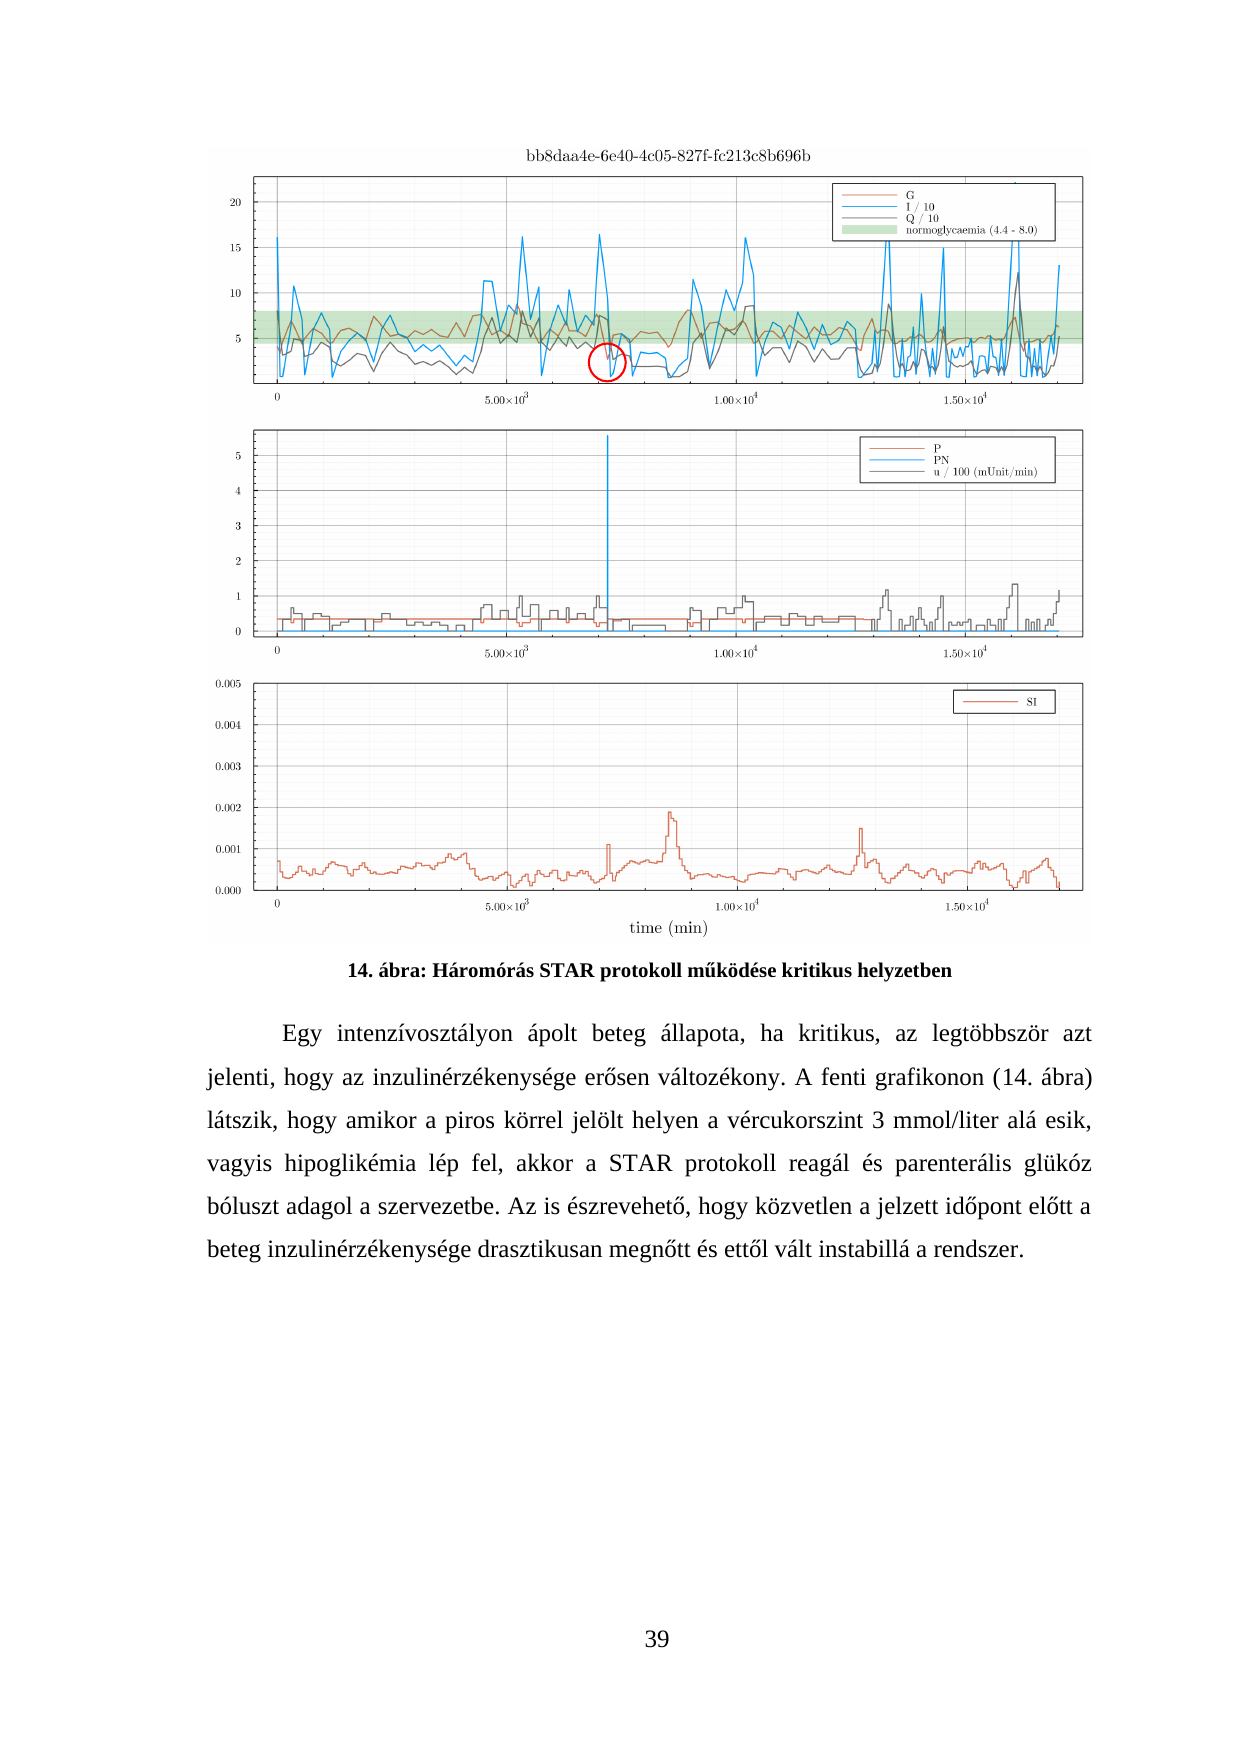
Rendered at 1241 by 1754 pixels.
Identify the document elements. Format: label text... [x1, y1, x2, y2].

text 14. ábra: Háromórás STAR protokoll működése kritikus helyzetben [207, 957, 1092, 982]
text Egy intenzívosztályon ápolt beteg állapota, ha kritikus, az legtöbbször azt jelenti, hogy az inzulinérzékenysége erősen változékony. A fenti grafikonon (14. ábra) látszik, hogy amikor a piros körrel jelölt helyen a vércukorszint 3 mmol/liter alá esik, vagyis hipoglikémia lép fel, akkor a STAR protokoll reagál és parenterális glükóz bóluszt adagol a szervezetbe. Az is észrevehető, hogy közvetlen a jelzett időpont előtt a beteg inzulinérzékenysége drasztikusan megnőtt és ettől vált instabillá a rendszer. [207, 1018, 1092, 1263]
picture [206, 147, 1093, 945]
